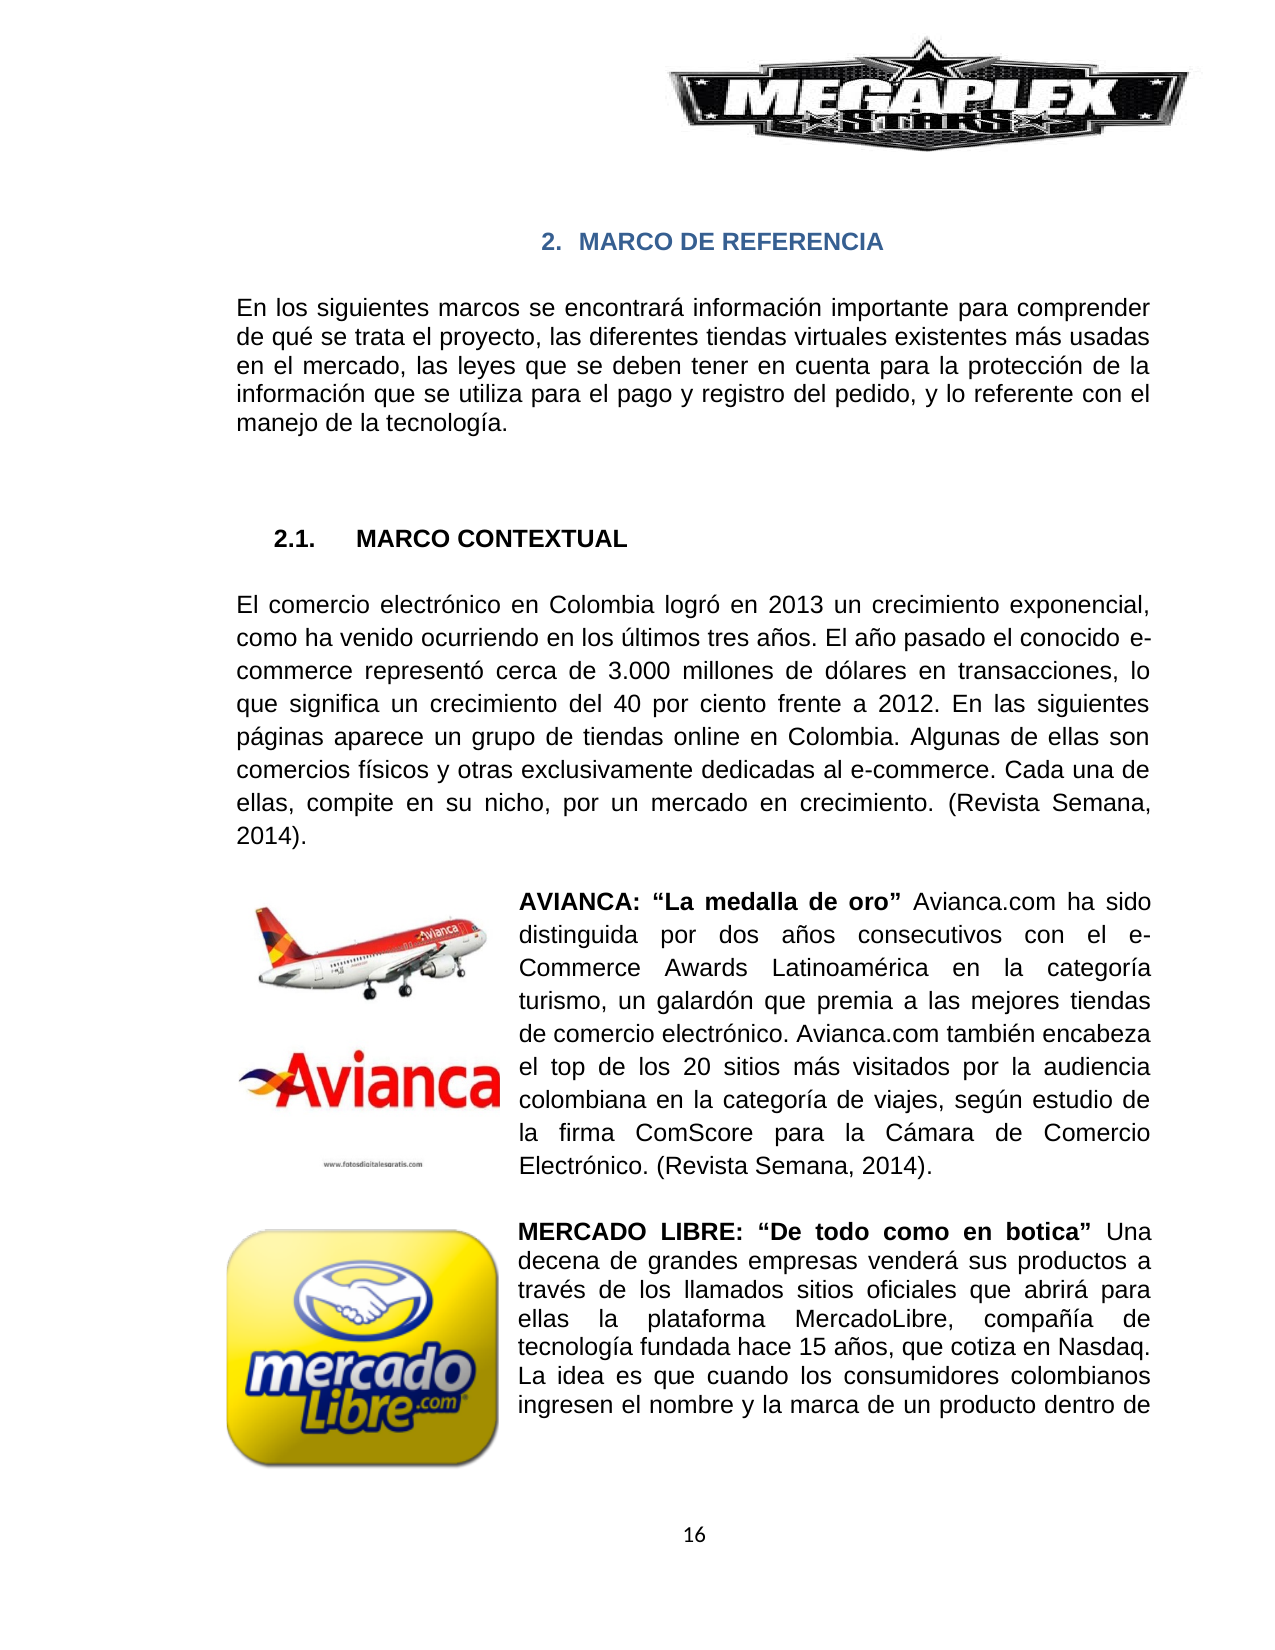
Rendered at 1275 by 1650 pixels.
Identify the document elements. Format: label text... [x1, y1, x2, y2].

picture [633, 26, 1259, 158]
subtitle MARCO CONTEXTUAL [274, 524, 1152, 553]
text El comercio electrónico en Colombia logró en 2013 un crecimiento exponencial, como ha venido ocurriendo en los últimos tres años. El año pasado el conocido e-commerce representó cerca de 3.000 millones de dólares en transacciones, lo que significa un crecimiento del 40 por ciento frente a 2012. En las siguientes páginas aparece un grupo de tiendas online en Colombia. Algunas de ellas son comercios físicos y otras exclusivamente dedicadas al e-commerce. Cada una de ellas, compite en su nicho, por un mercado en crecimiento. . [236, 590, 1152, 850]
text En los siguientes marcos se encontrará información importante para comprender de qué se trata el proyecto, las diferentes tiendas virtuales existentes más usadas en el mercado, las leyes que se deben tener en cuenta para la protección de la información que se utiliza para el pago y registro del pedido, y lo referente con el manejo de la tecnología. [236, 293, 1152, 437]
subtitle MARCO DE REFERENCIA [274, 227, 1152, 256]
picture [237, 886, 500, 1165]
picture [223, 1223, 499, 1474]
